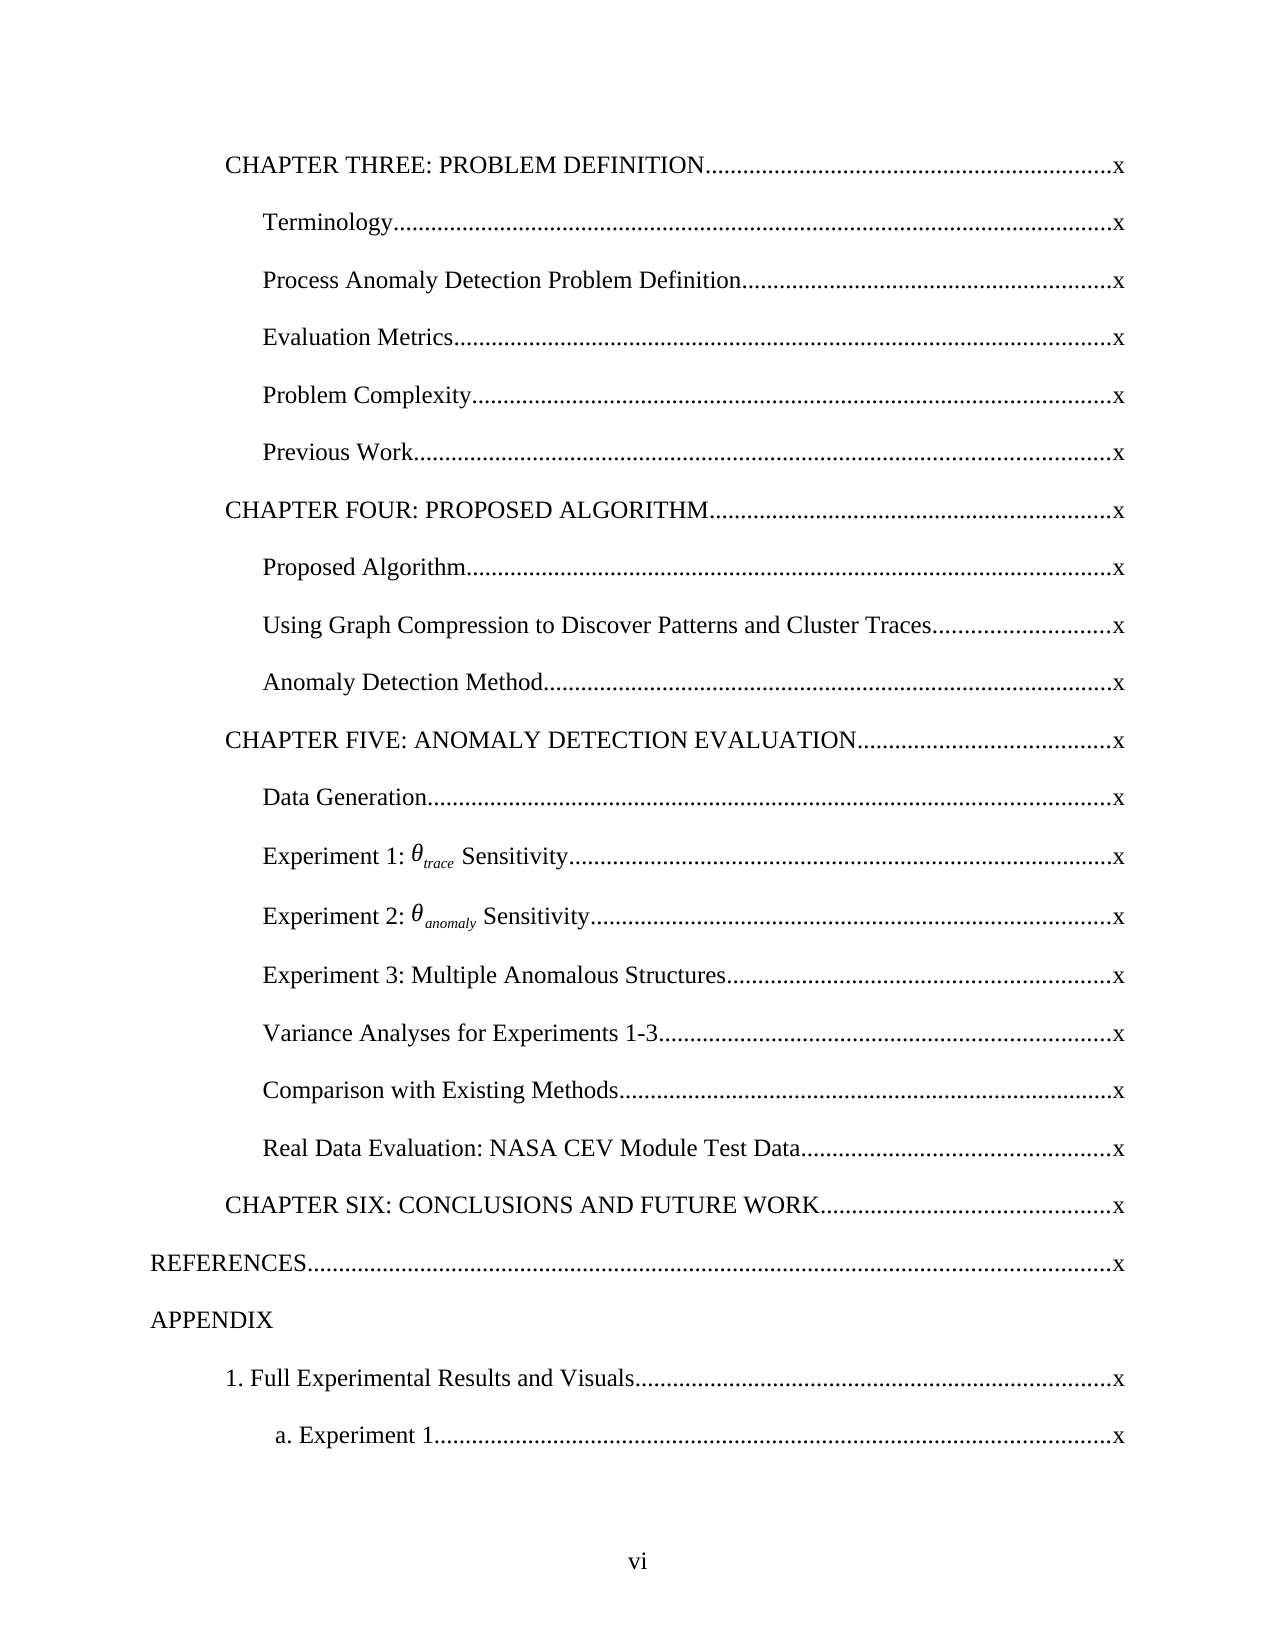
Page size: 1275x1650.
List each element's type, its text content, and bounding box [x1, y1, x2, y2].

text APPENDIX [150, 1305, 1125, 1334]
text 1. Full Experimental Results and Visuals x [150, 1363, 1125, 1391]
text a. Experiment 1 x [150, 1420, 1125, 1449]
text Real Data Evaluation: NASA CEV Module Test Data x [187, 1133, 1125, 1161]
text REFERENCES x [150, 1248, 1125, 1276]
text CHAPTER THREE: PROBLEM DEFINITION x [150, 150, 1125, 179]
text Experiment 1: Sensitivity x [187, 840, 1125, 871]
text Evaluation Metrics x [187, 322, 1125, 351]
text CHAPTER SIX: CONCLUSIONS AND FUTURE WORK x [150, 1190, 1125, 1219]
text Proposed Algorithm x [187, 552, 1125, 581]
text Anomaly Detection Method x [187, 667, 1125, 696]
text Previous Work x [187, 437, 1125, 466]
text Comparison with Existing Methods x [187, 1075, 1125, 1104]
text Using Graph Compression to Discover Patterns and Cluster Traces x [187, 610, 1125, 639]
text Experiment 3: Multiple Anomalous Structures x [187, 960, 1125, 989]
text Data Generation x [187, 782, 1125, 811]
text Variance Analyses for Experiments 1-3 x [187, 1018, 1125, 1046]
text CHAPTER FOUR: PROPOSED ALGORITHM x [150, 495, 1125, 524]
text Problem Complexity x [187, 380, 1125, 409]
text Experiment 2: Sensitivity x [187, 900, 1125, 931]
text Process Anomaly Detection Problem Definition x [187, 265, 1125, 294]
text CHAPTER FIVE: ANOMALY DETECTION EVALUATION x [150, 725, 1125, 754]
text Terminology x [187, 207, 1125, 236]
